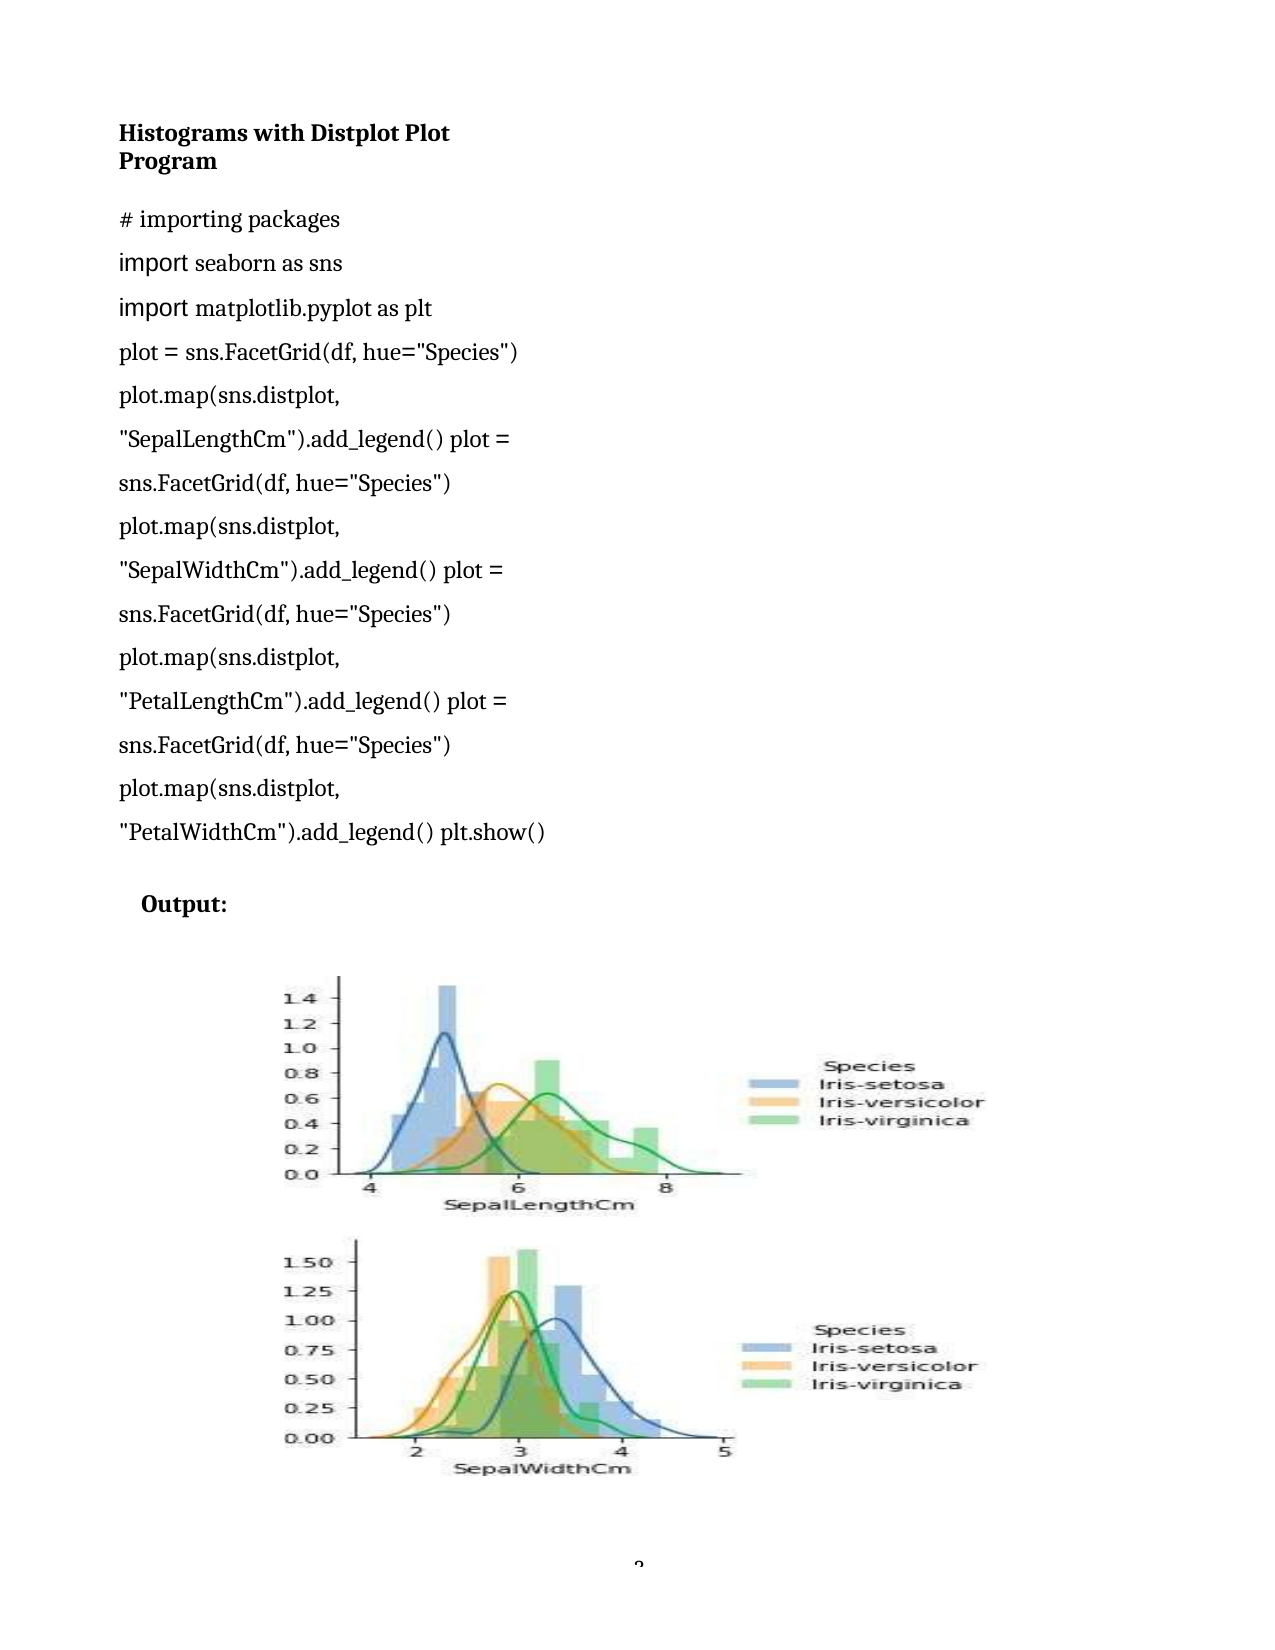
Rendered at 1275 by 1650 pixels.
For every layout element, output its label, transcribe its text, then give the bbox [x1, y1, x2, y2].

picture [284, 976, 987, 1476]
text plot = sns.FacetGrid(df, hue="Species") plot.map(sns.distplot, "SepalLengthCm").add_legend() plot = sns.FacetGrid(df, hue="Species") plot.map(sns.distplot, "SepalWidthCm").add_legend() plot = sns.FacetGrid(df, hue="Species") plot.map(sns.distplot, "PetalLengthCm").add_legend() plot = sns.FacetGrid(df, hue="Species") plot.map(sns.distplot, "PetalWidthCm").add_legend() plt.show() [118, 337, 608, 846]
text import matplotlib.pyplot as plt [118, 292, 1181, 322]
text # importing packages [118, 205, 1181, 233]
subtitle Output: [118, 890, 1181, 919]
text import seaborn as sns [118, 248, 1181, 278]
text Histograms with Distplot Plot Program [118, 118, 466, 176]
